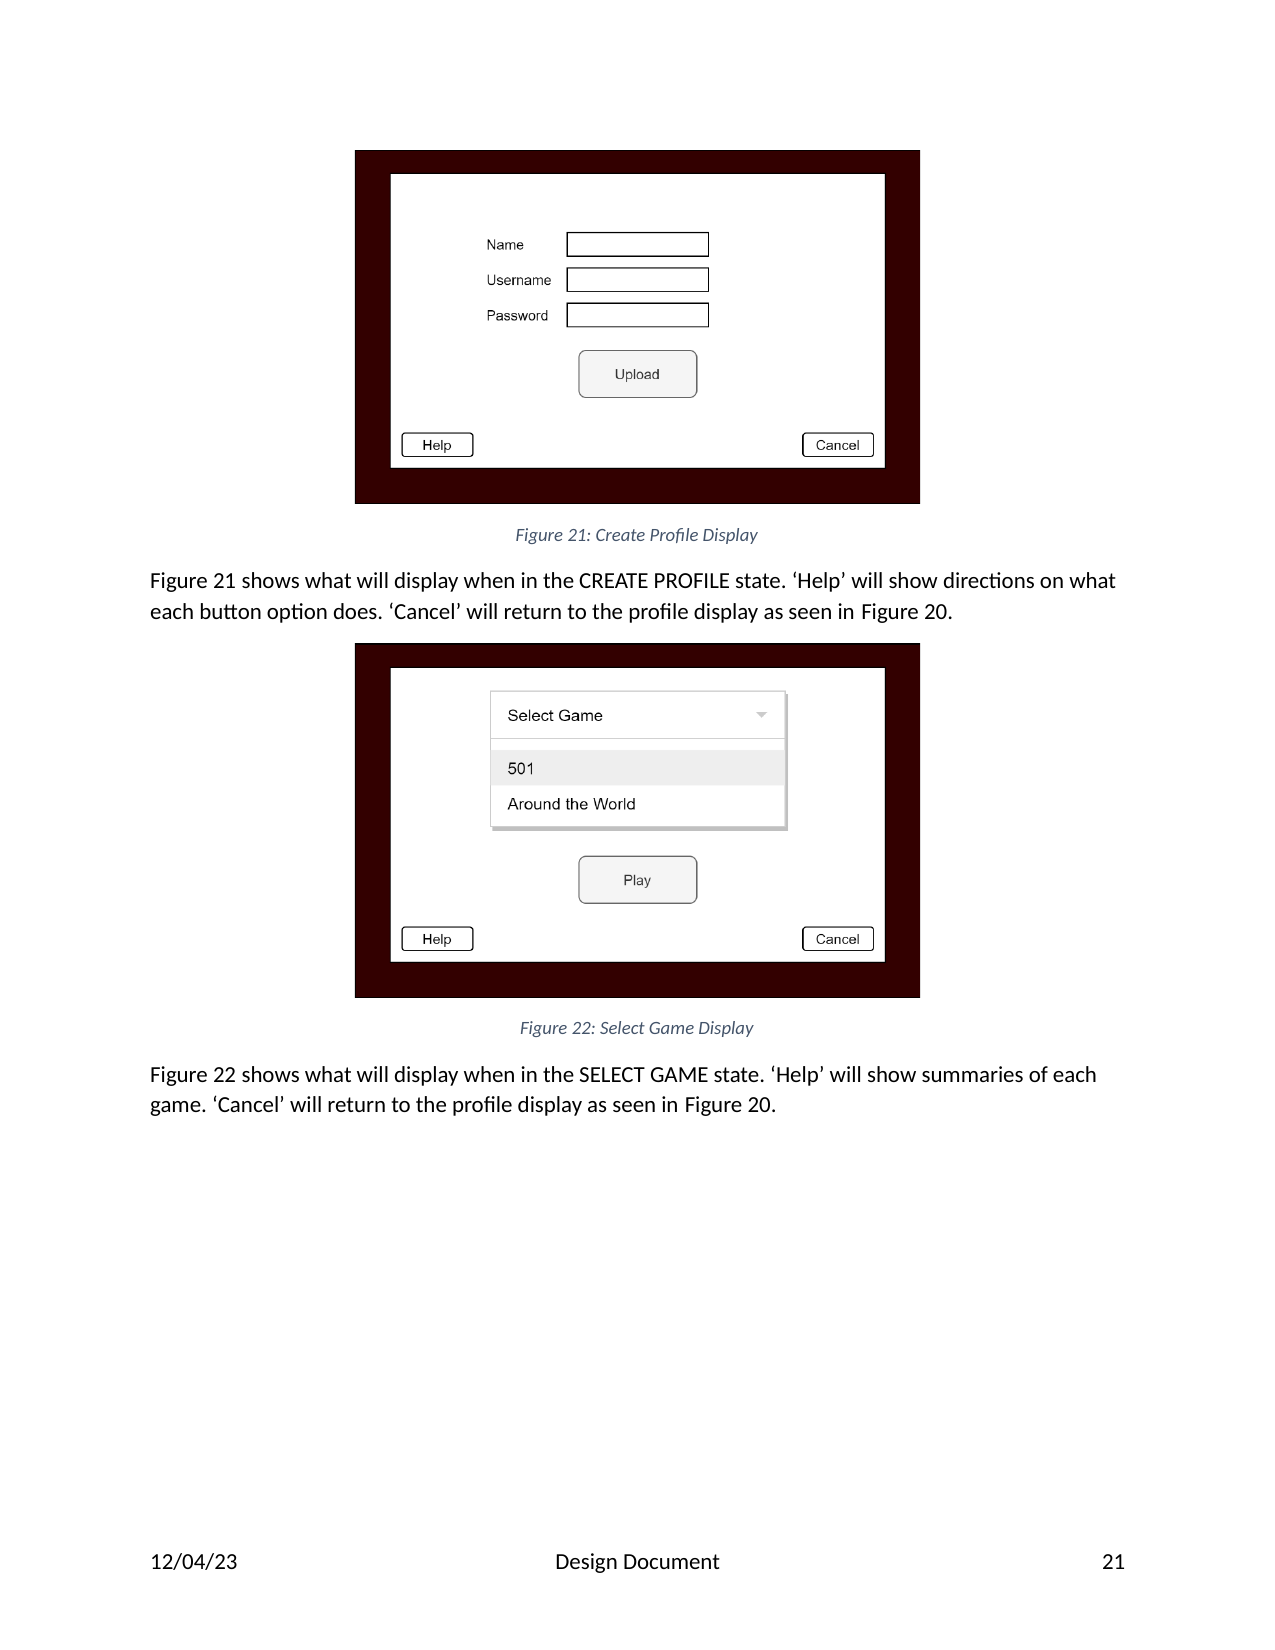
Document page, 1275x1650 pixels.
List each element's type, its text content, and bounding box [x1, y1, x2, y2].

text Figure 21 shows what will display when in the CREATE PROFILE state. ‘Help’ will show directions on what each button option does. ‘Cancel’ will return to the profile display as seen in Figure 20. [150, 567, 1125, 625]
picture [354, 150, 921, 504]
picture [354, 643, 921, 998]
text Figure 22 shows what will display when in the SELECT GAME state. ‘Help’ will show summaries of each game. ‘Cancel’ will return to the profile display as seen in Figure 20. [150, 1060, 1125, 1118]
